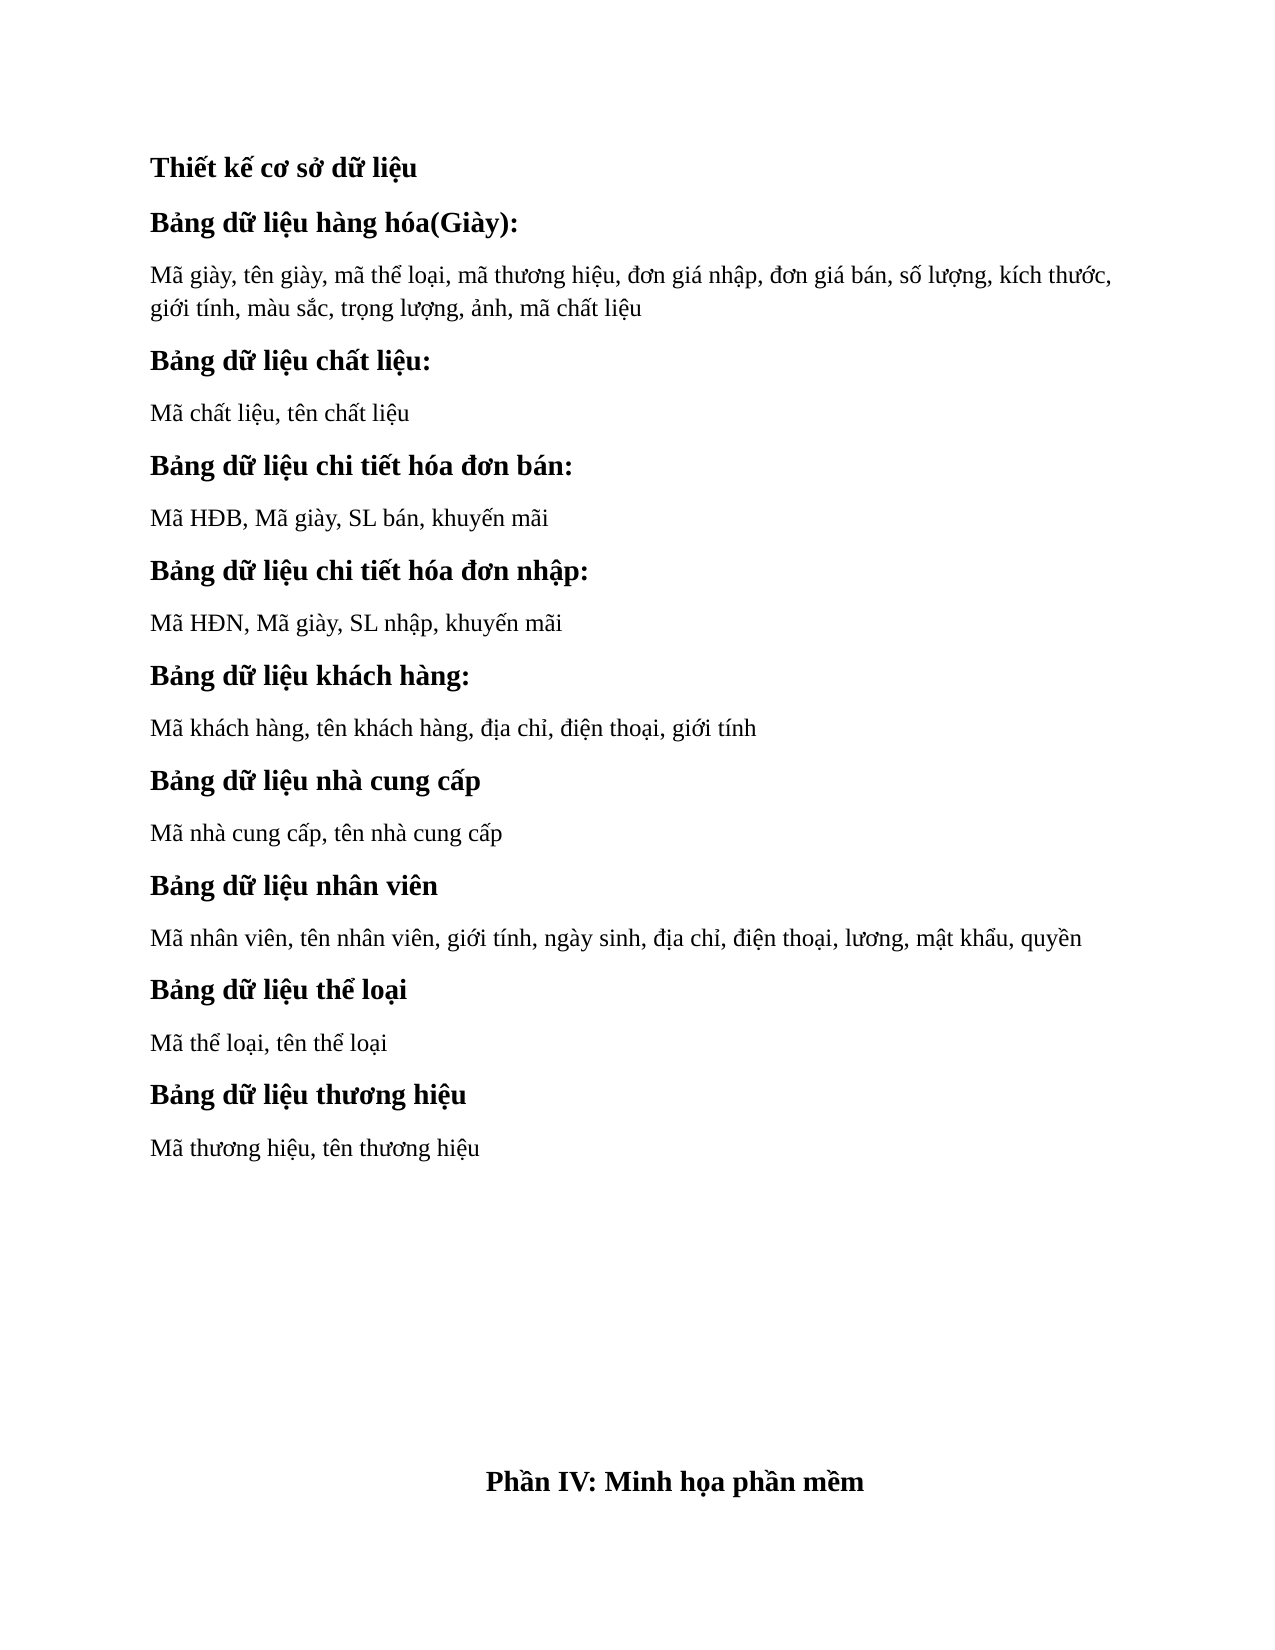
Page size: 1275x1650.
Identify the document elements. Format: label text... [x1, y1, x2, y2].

list Phần IV: Minh họa phần mềm [225, 1464, 1125, 1497]
text Bảng dữ liệu thể loại [150, 972, 1125, 1006]
text Bảng dữ liệu chi tiết hóa đơn bán: [150, 448, 1125, 482]
text Mã nhân viên, tên nhân viên, giới tính, ngày sinh, địa chỉ, điện thoại, lương, mật khẩu, quyền [150, 923, 1125, 952]
text Mã giày, tên giày, mã thể loại, mã thương hiệu, đơn giá nhập, đơn giá bán, số lượng, kích thước, giới tính, màu sắc, trọng lượng, ảnh, mã chất liệu [150, 260, 1125, 322]
text Bảng dữ liệu hàng hóa(Giày): [150, 205, 1125, 239]
text Mã HĐN, Mã giày, SL nhập, khuyến mãi [150, 608, 1125, 637]
text Bảng dữ liệu khách hàng: [150, 658, 1125, 691]
text Bảng dữ liệu chất liệu: [150, 343, 1125, 377]
text Mã chất liệu, tên chất liệu [150, 398, 1125, 427]
text Bảng dữ liệu nhân viên [150, 868, 1125, 901]
text Thiết kế cơ sở dữ liệu [150, 150, 1125, 183]
text Bảng dữ liệu thương hiệu [150, 1077, 1125, 1111]
text Mã HĐB, Mã giày, SL bán, khuyến mãi [150, 503, 1125, 532]
text Bảng dữ liệu nhà cung cấp [150, 763, 1125, 796]
text Mã thương hiệu, tên thương hiệu [150, 1133, 1125, 1161]
text Mã khách hàng, tên khách hàng, địa chỉ, điện thoại, giới tính [150, 713, 1125, 742]
text Bảng dữ liệu chi tiết hóa đơn nhập: [150, 553, 1125, 586]
text Mã thể loại, tên thể loại [150, 1028, 1125, 1056]
text Mã nhà cung cấp, tên nhà cung cấp [150, 818, 1125, 847]
